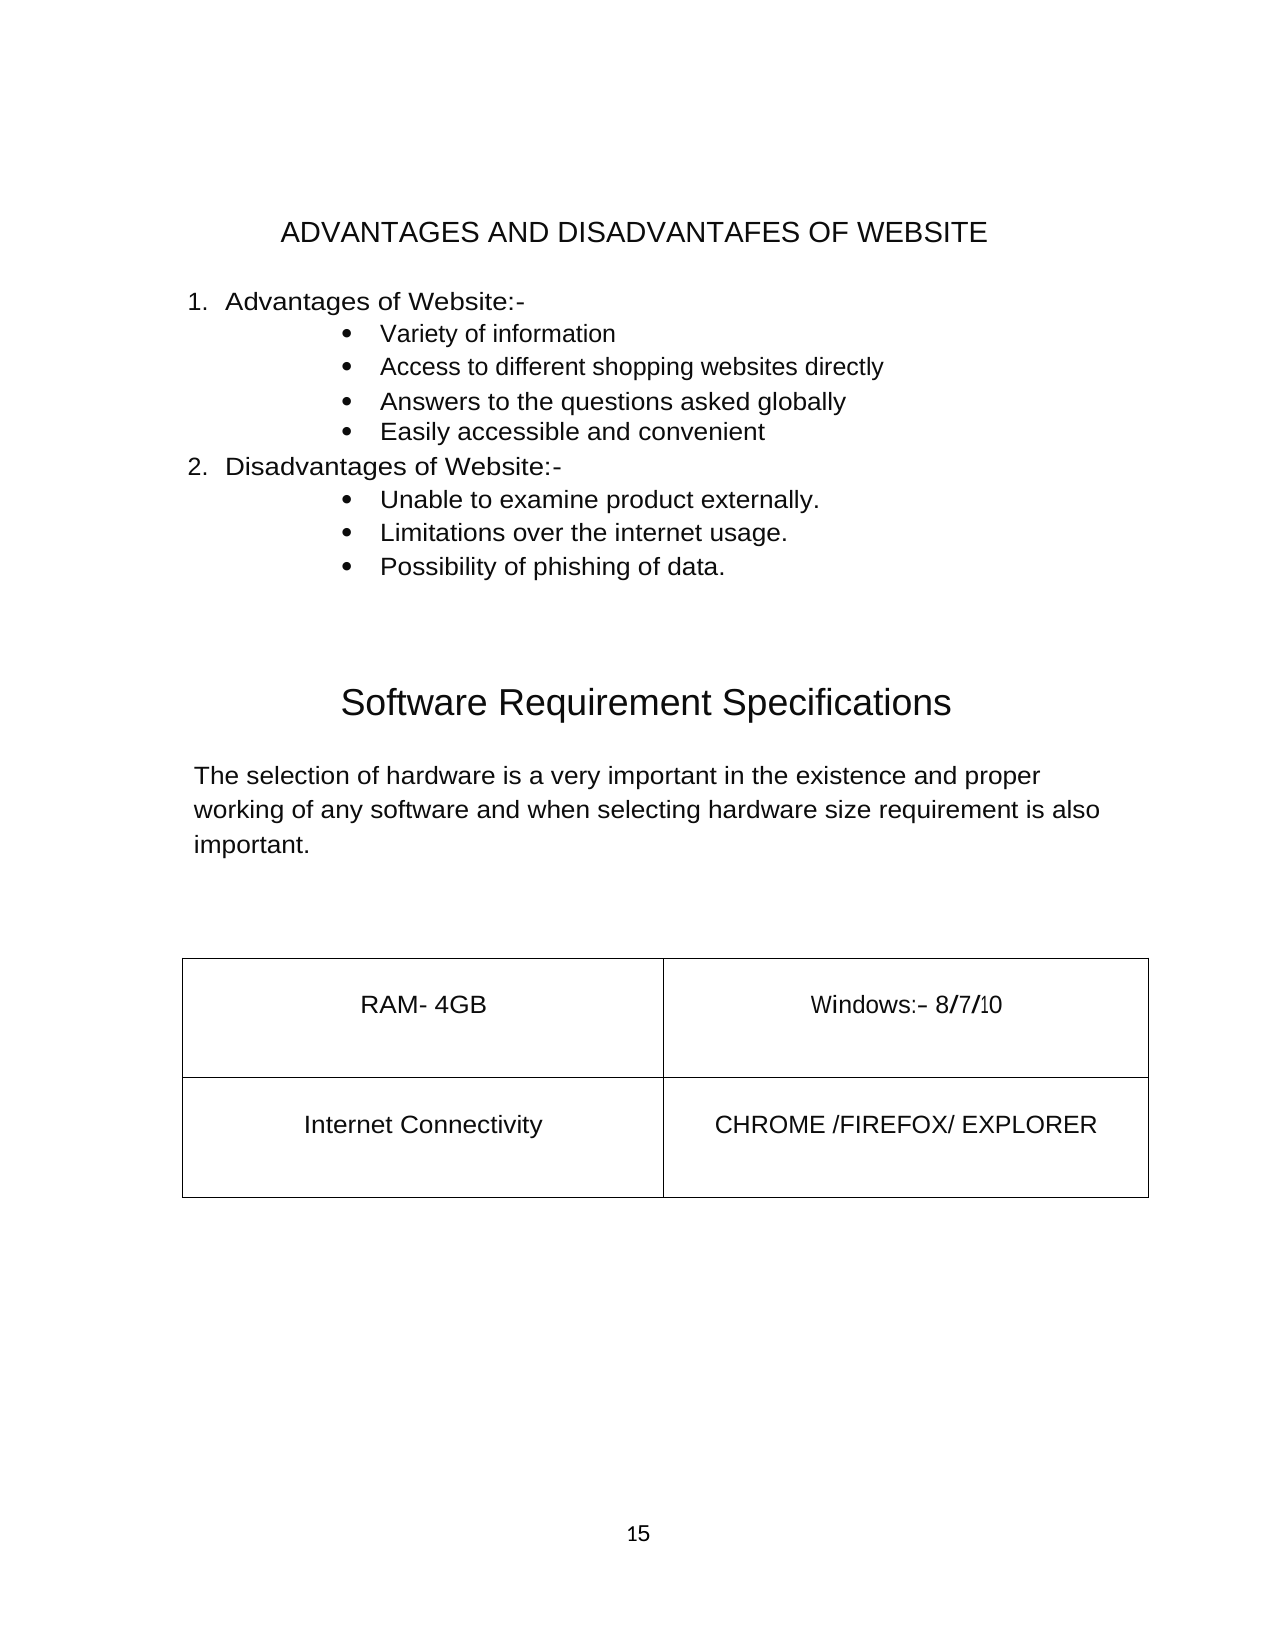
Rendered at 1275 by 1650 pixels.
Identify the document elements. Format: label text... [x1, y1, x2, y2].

table_header RAM- 4GB [183, 959, 663, 1077]
list Variety of information [342, 319, 1179, 348]
list Possibility of phishing of data. [342, 551, 1179, 580]
subtitle ADVANTAGES AND DISADVANTAFES OF WEBSITE [280, 215, 1179, 248]
list Easily accessible and convenient [342, 416, 1179, 447]
table_cell CHROME /FIREFOX/ EXPLORER [664, 1078, 1148, 1197]
list Access to different shopping websites directly [342, 352, 1124, 381]
table_cell Internet Connectivity [183, 1078, 663, 1197]
list Disadvantages of Website:- [187, 452, 1179, 481]
subtitle Software Requirement Specifications [137, 680, 1154, 723]
table_header Windows:- 8/7/10 [664, 959, 1148, 1077]
list Answers to the questions asked globally [342, 386, 1179, 416]
list Limitations over the internet usage. [342, 518, 1179, 547]
list Unable to examine product externally. [342, 485, 1179, 514]
text The selection of hardware is a very important in the existence and proper working of any software and when selecting hardware size requirement is also important. [194, 761, 1125, 858]
list Advantages of Website:- [187, 287, 1179, 315]
